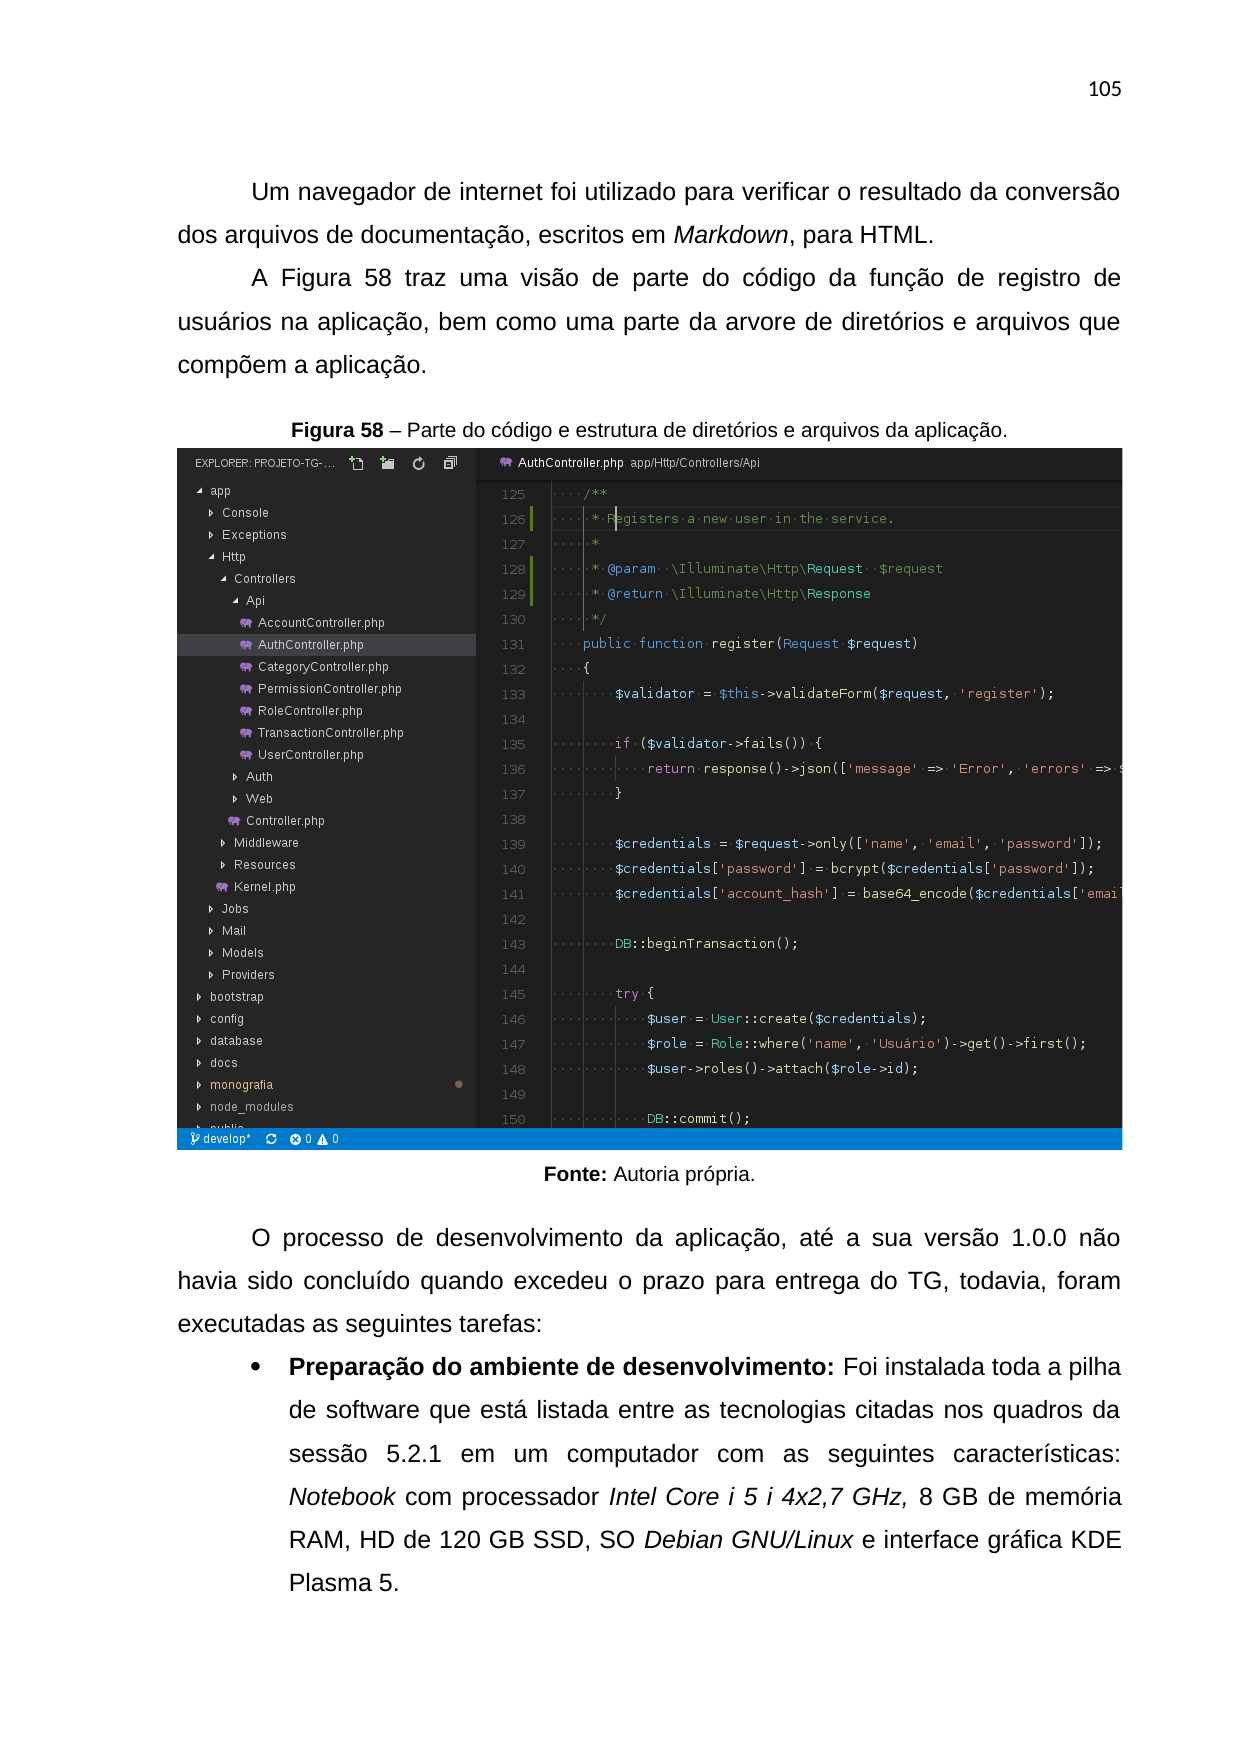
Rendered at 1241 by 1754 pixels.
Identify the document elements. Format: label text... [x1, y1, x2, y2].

list Preparação do ambiente de desenvolvimento: Foi instalada toda a pilha de software que está listada entre as tecnologias citadas nos quadros da sessão 5.2.1 em um computador com as seguintes características: Notebook com processador Intel Core i 5 i 4x2,7 GHz, 8 GB de memória RAM, HD de 120 GB SSD, SO Debian GNU/Linux e interface gráfica KDE Plasma 5. [251, 1352, 1122, 1597]
text Um navegador de internet foi utilizado para verificar o resultado da conversão dos arquivos de documentação, escritos em Markdown, para HTML. [177, 177, 1122, 249]
text A Figura 58 traz uma visão de parte do código da função de registro de usuários na aplicação, bem como uma parte da arvore de diretórios e arquivos que compõem a aplicação. [177, 263, 1122, 378]
text Fonte: Autoria própria. [177, 1150, 1122, 1186]
text O processo de desenvolvimento da aplicação, até a sua versão 1.0.0 não havia sido concluído quando excedeu o prazo para entrega do TG, todavia, foram executadas as seguintes tarefas: [177, 1223, 1122, 1338]
text Figura 58 – Parte do código e estrutura de diretórios e arquivos da aplicação. [177, 418, 1122, 442]
picture [177, 448, 1123, 1150]
